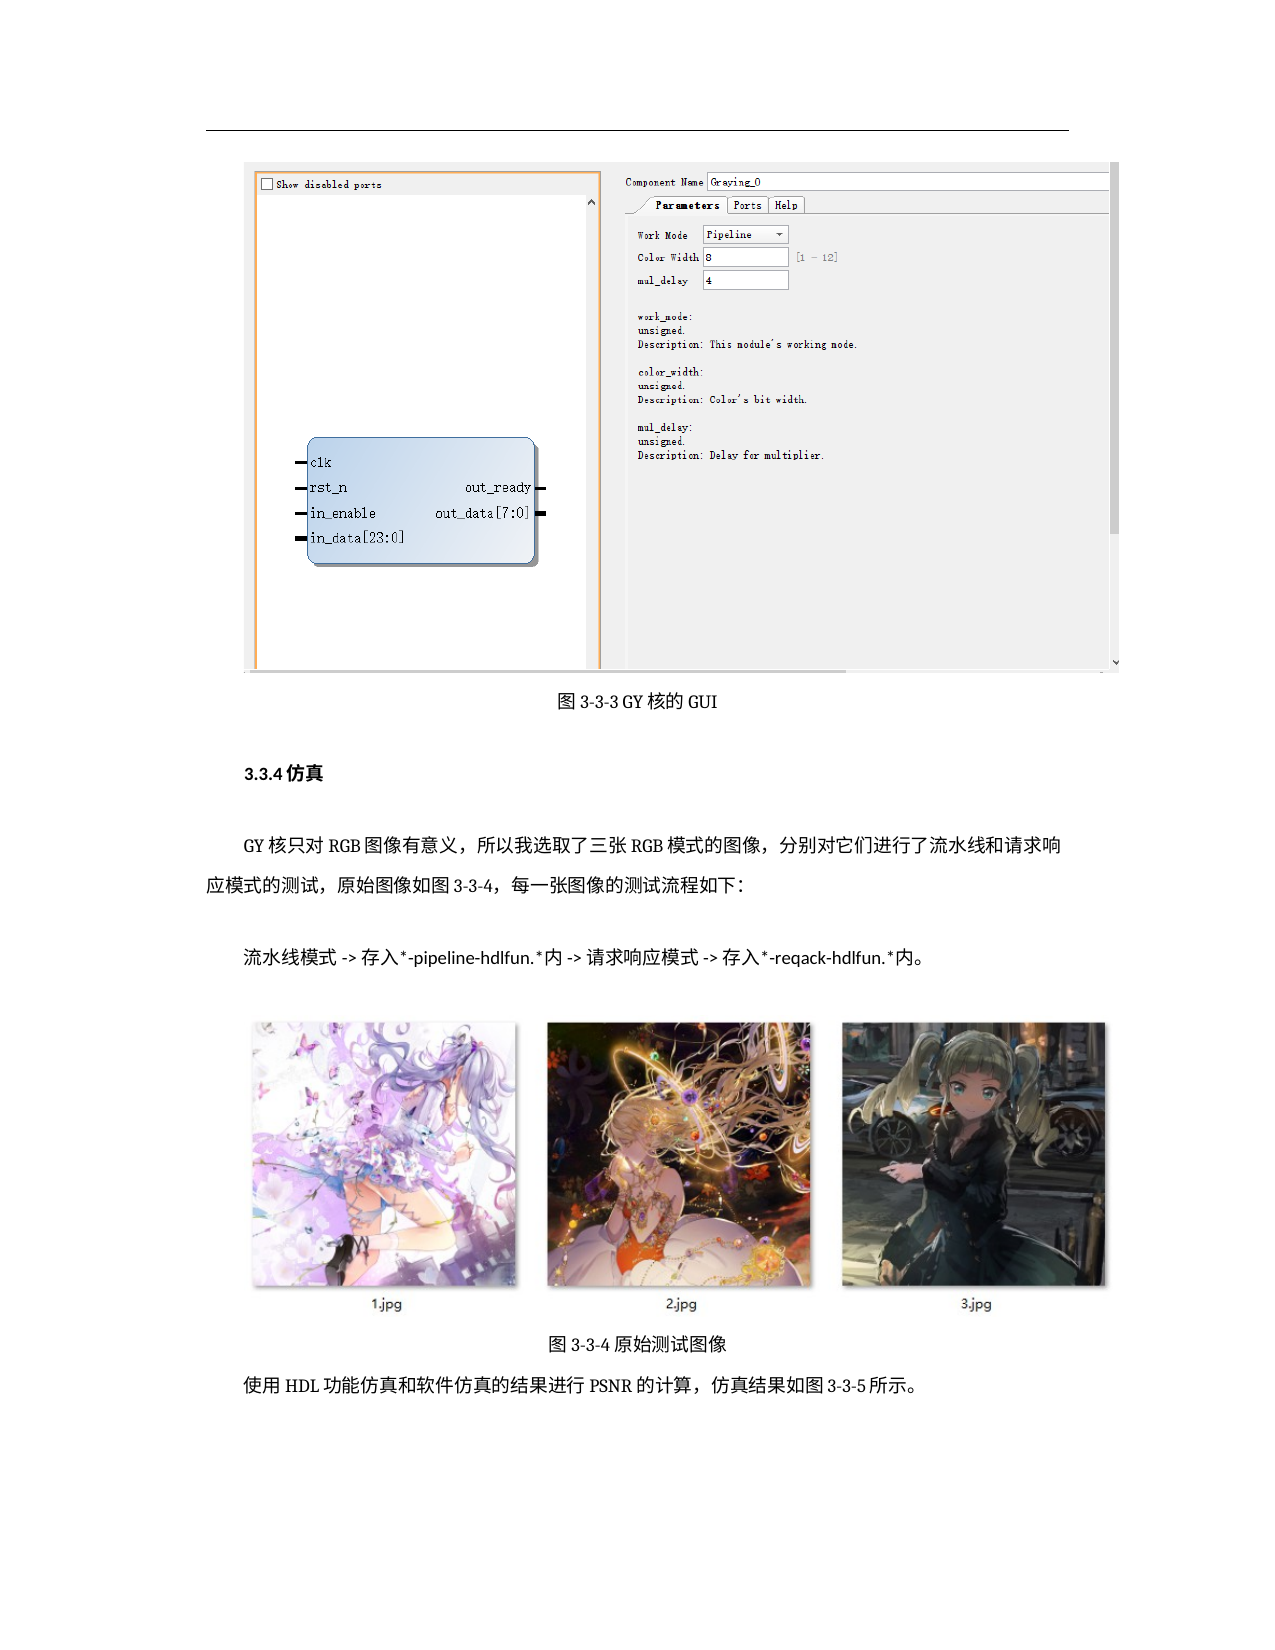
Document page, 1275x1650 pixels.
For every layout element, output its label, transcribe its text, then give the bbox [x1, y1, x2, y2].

text 流水线模式 -> 存入*-pipeline-hdlfun.*内 -> 请求响应模式 -> 存入*-reqack-hdlfun.*内。 [206, 943, 1069, 970]
picture [243, 162, 1119, 673]
subtitle 3.3.4 仿真 [206, 758, 1069, 785]
text GY核只对RGB图像有意义，所以我选取了三张RGB模式的图像，分别对它们进行了流水线和请求响应模式的测试，原始图像如图3-3-4，每一张图像的测试流程如下： [206, 830, 1069, 898]
text 使用HDL功能仿真和软件仿真的结果进行PSNR的计算，仿真结果如图3-3-5所示。 [206, 1370, 1069, 1430]
picture [243, 1015, 1119, 1317]
